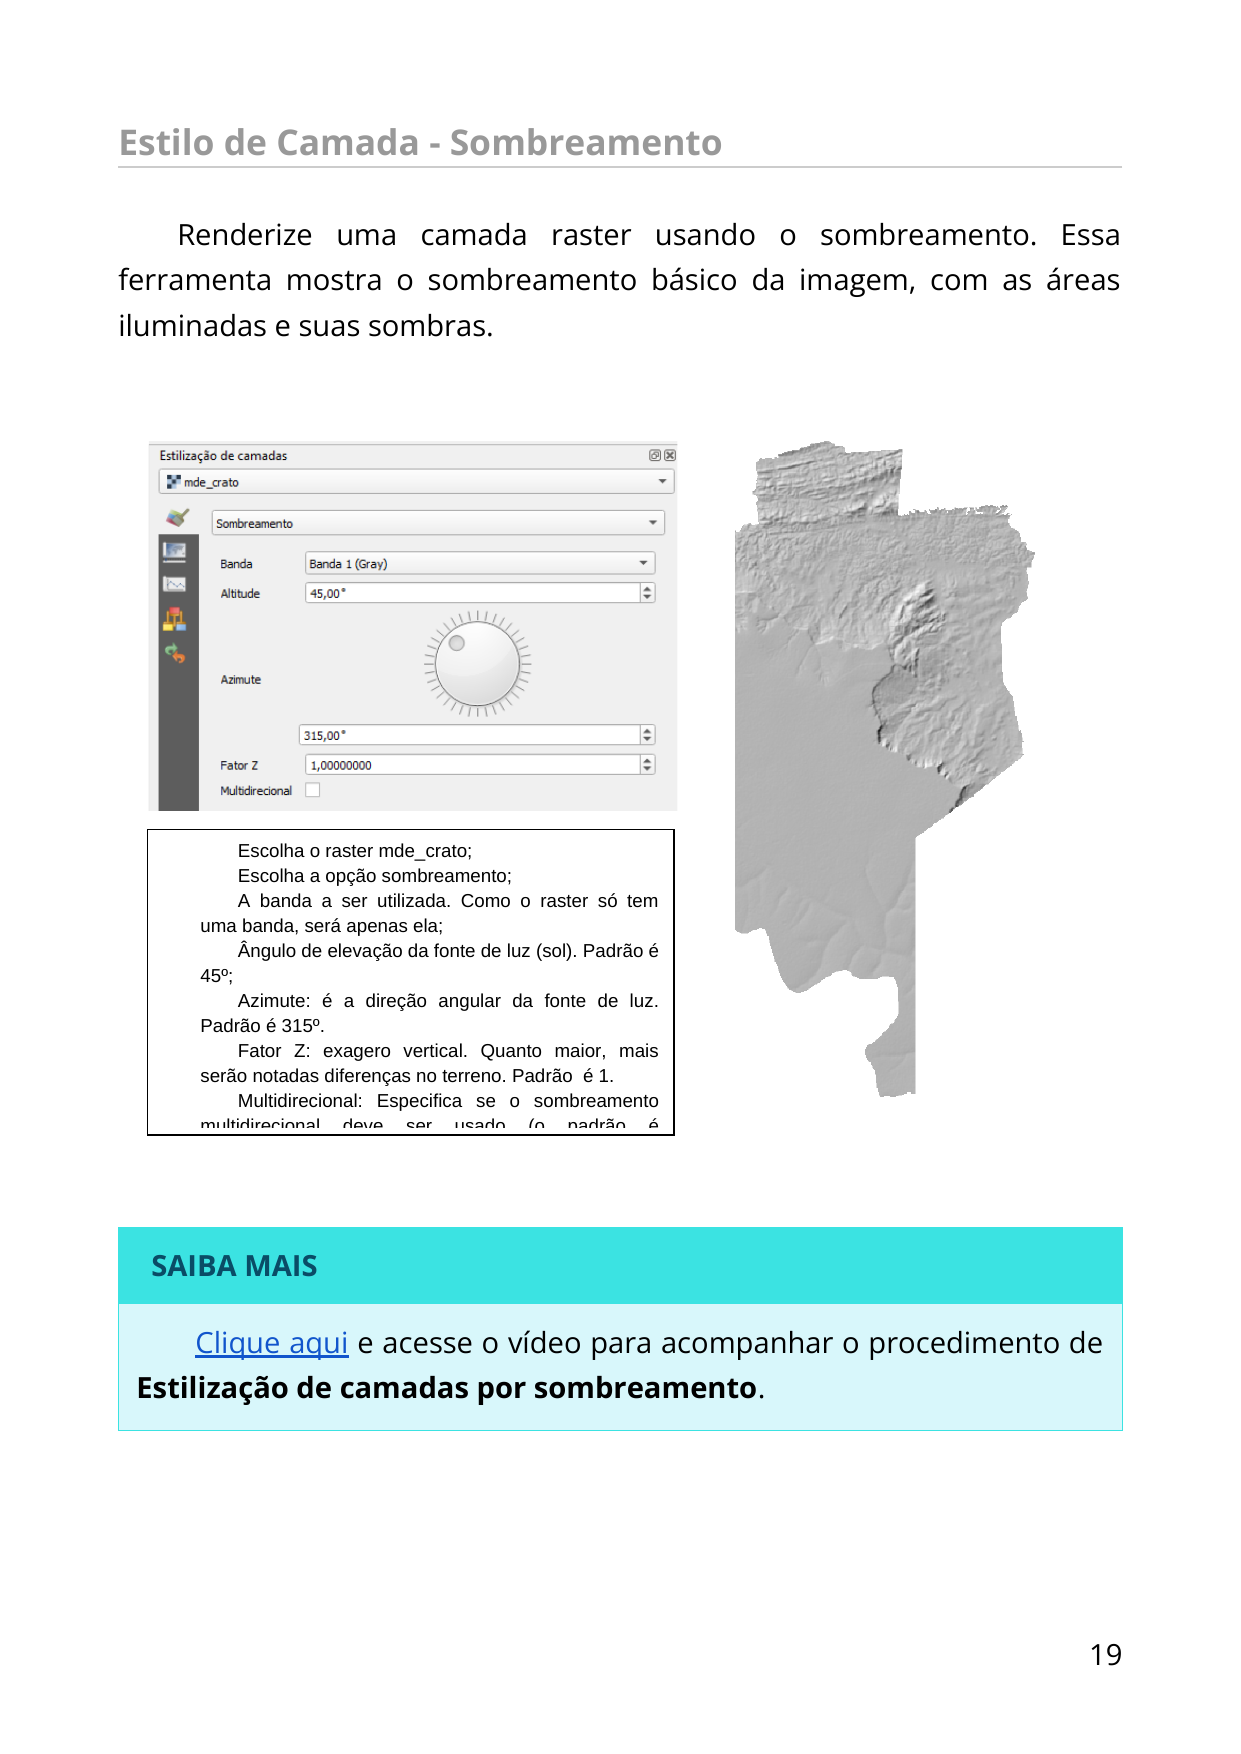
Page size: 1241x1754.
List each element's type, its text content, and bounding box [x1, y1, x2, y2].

table_cell Clique aqui e acesse o vídeo para acompanhar o procedimento de Estilização de camadas por sombreamento. [119, 1304, 1122, 1430]
table_header SAIBA MAIS [119, 1228, 1122, 1303]
subtitle Estilo de Camada - Sombreamento [118, 118, 1122, 166]
picture [710, 435, 1044, 1104]
picture [148, 441, 678, 811]
text Renderize uma camada raster usando o sombreamento. Essa ferramenta mostra o sombreamento básico da imagem, com as áreas iluminadas e suas sombras. [118, 214, 1122, 345]
